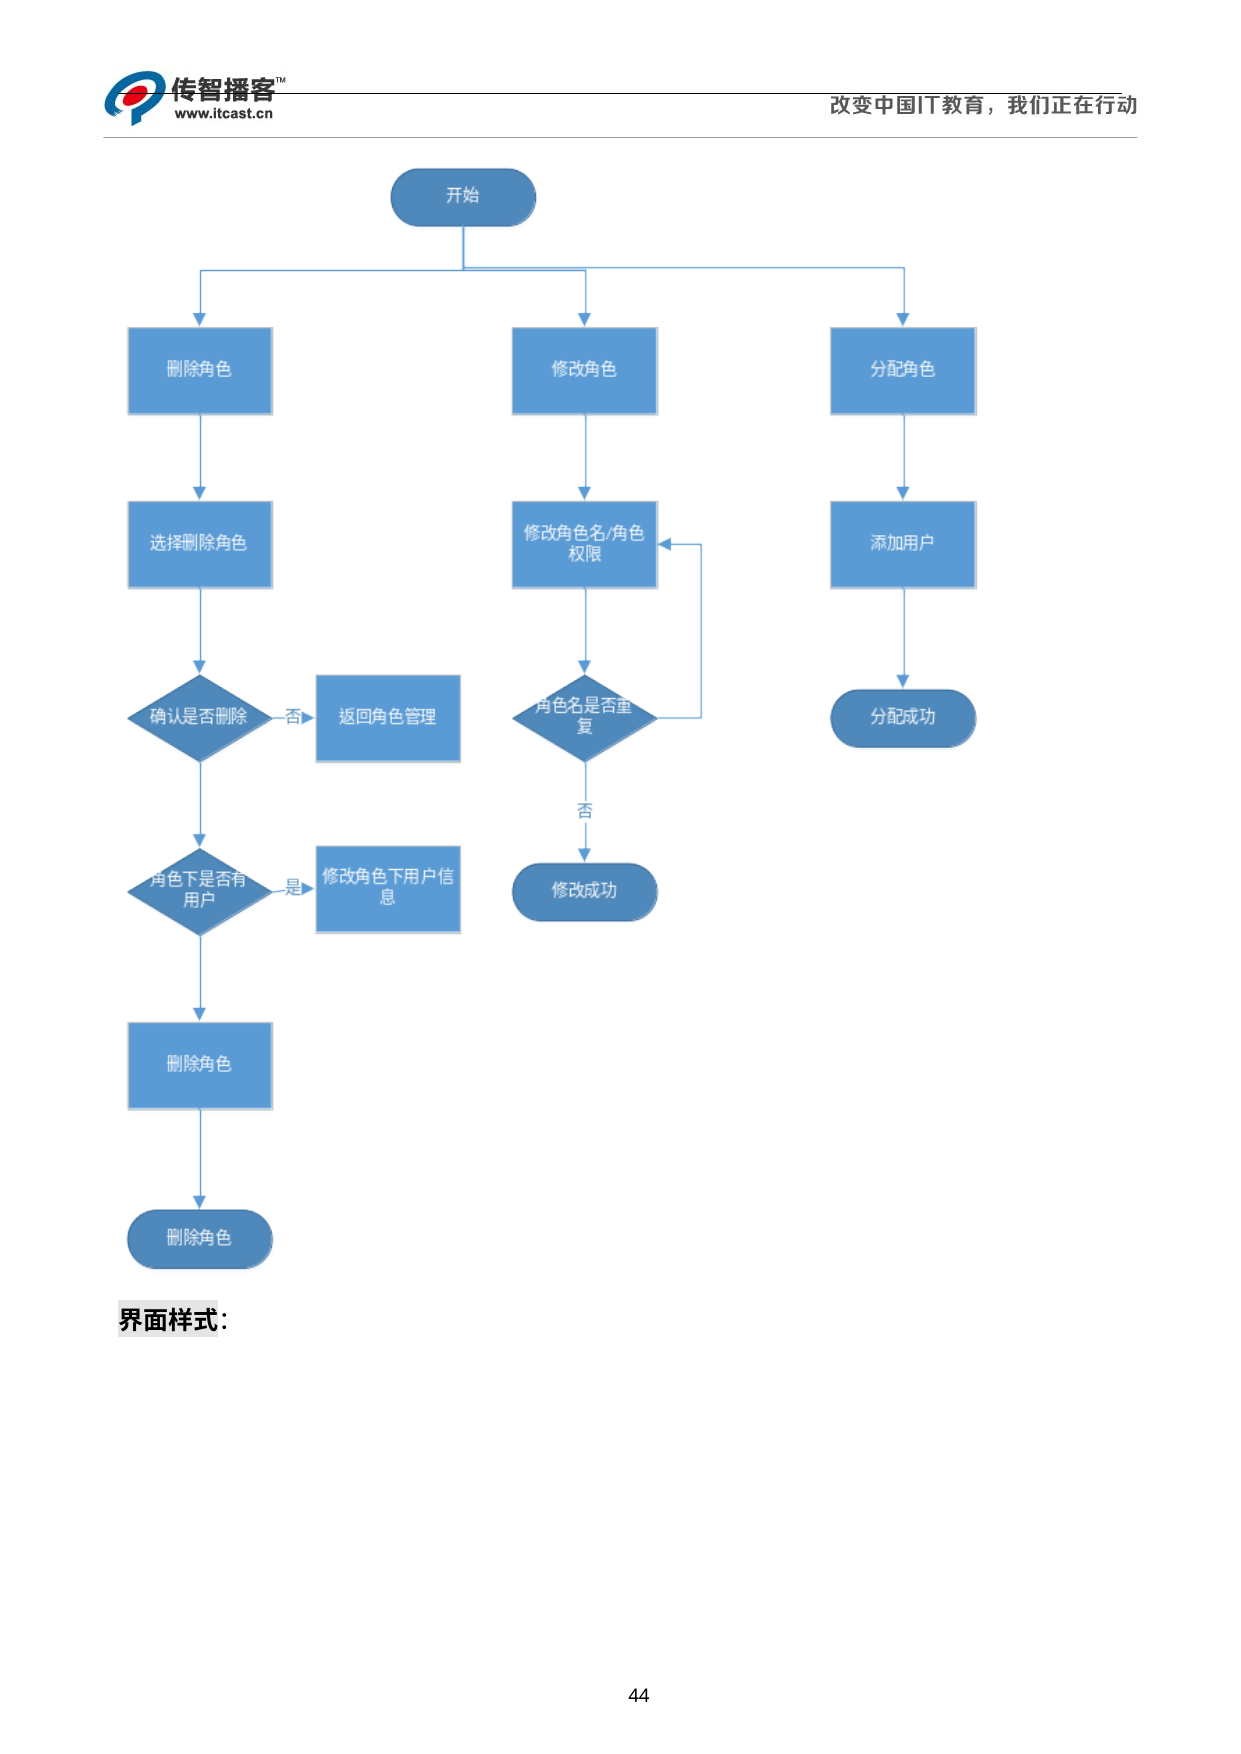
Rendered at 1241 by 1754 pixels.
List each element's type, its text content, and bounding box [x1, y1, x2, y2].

picture [1, 0, 1239, 146]
text 界面样式： [118, 1284, 1122, 1352]
